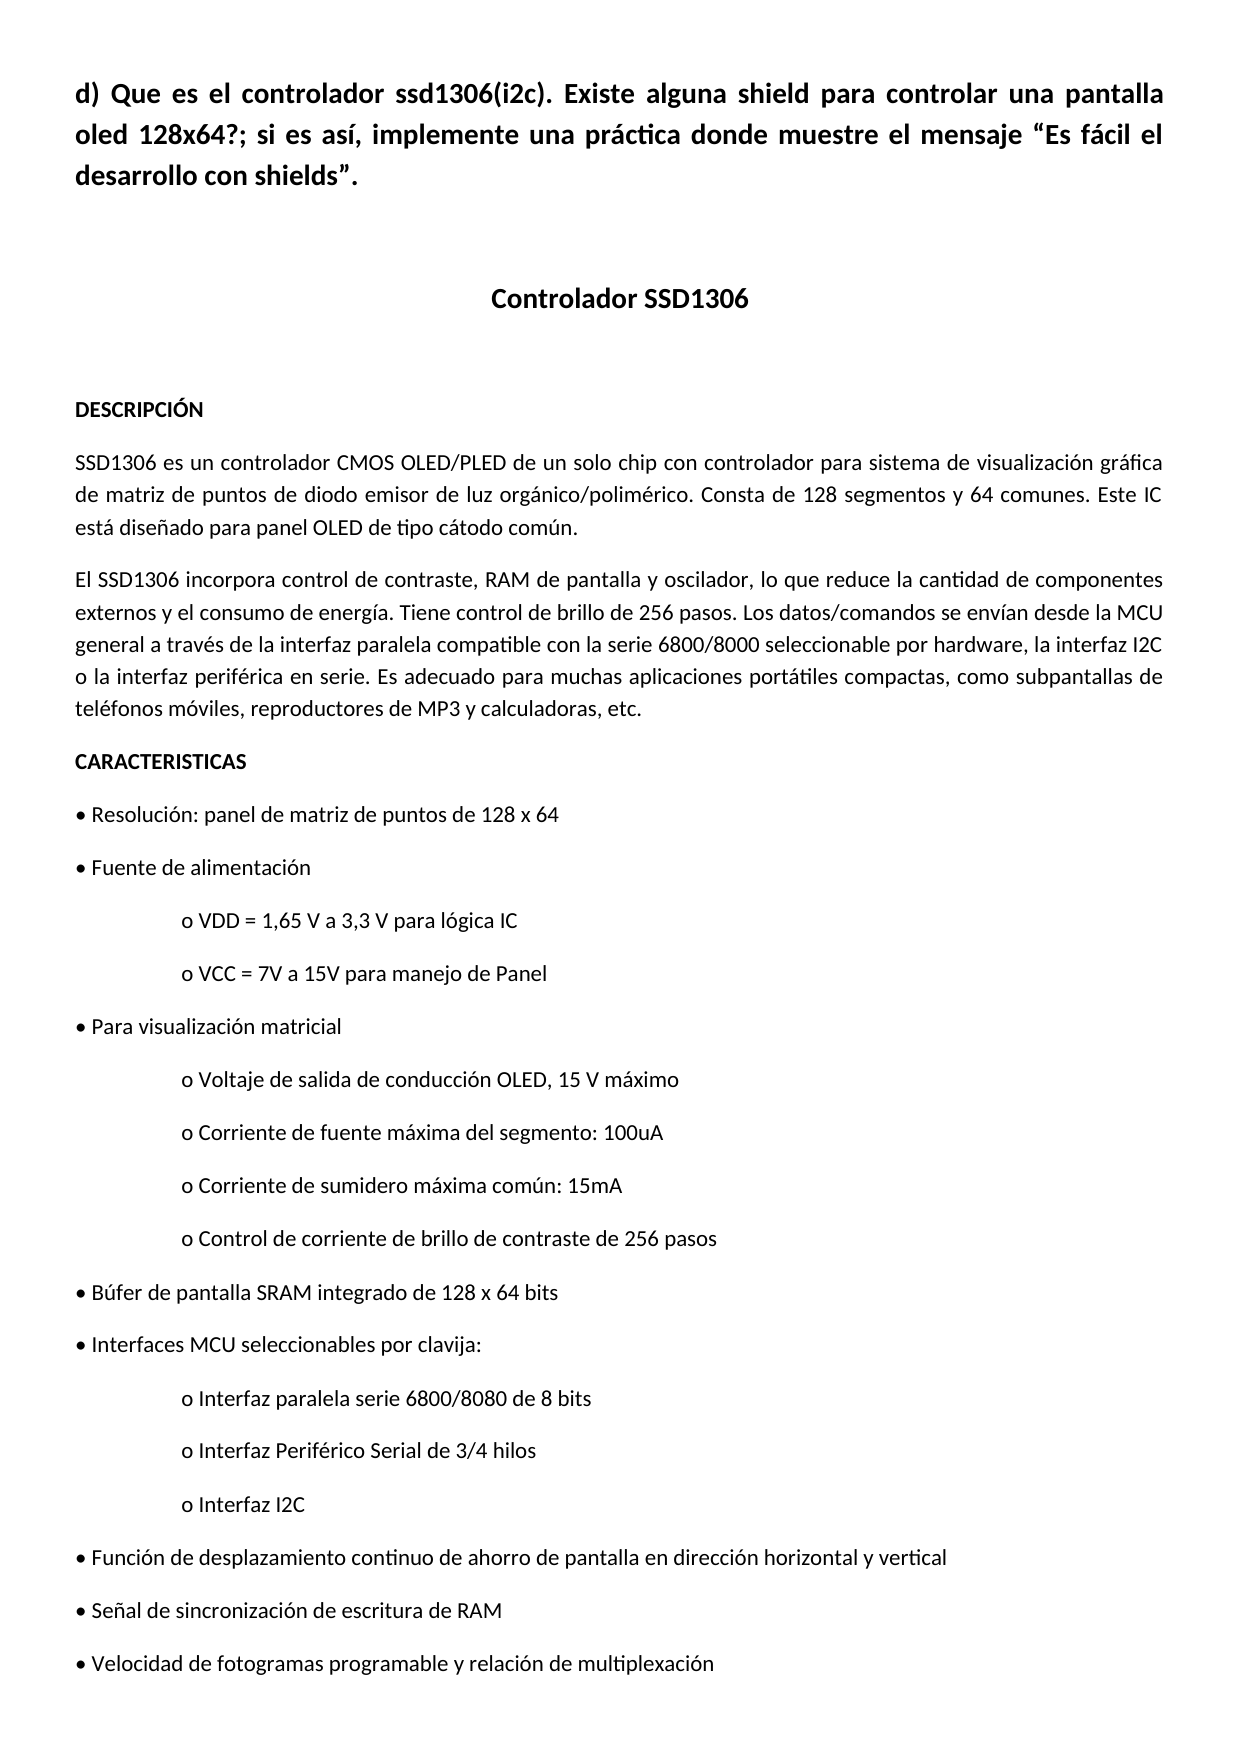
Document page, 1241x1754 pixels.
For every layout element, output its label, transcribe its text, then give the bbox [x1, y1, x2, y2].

text Controlador SSD1306 [75, 280, 1165, 316]
text • Para visualización matricial [75, 1012, 1165, 1041]
text o Control de corriente de brillo de contraste de 256 pasos [75, 1224, 1165, 1253]
text o Voltaje de salida de conducción OLED, 15 V máximo [75, 1066, 1165, 1093]
text El SSD1306 incorpora control de contraste, RAM de pantalla y oscilador, lo que reduce la cantidad de componentes externos y el consumo de energía. Tiene control de brillo de 256 pasos. Los datos/comandos se envían desde la MCU general a través de la interfaz paralela compatible con la serie 6800/8000 seleccionable por hardware, la interfaz I2C o la interfaz periférica en serie. Es adecuado para muchas aplicaciones portátiles compactas, como subpantallas de teléfonos móviles, reproductores de MP3 y calculadoras, etc. [75, 566, 1165, 722]
text DESCRIPCIÓN [75, 395, 1165, 423]
text CARACTERISTICAS [75, 747, 1165, 775]
text o Corriente de sumidero máxima común: 15mA [75, 1172, 1165, 1199]
text • Señal de sincronización de escritura de RAM [75, 1596, 1165, 1624]
text d) Que es el controlador ssd1306(i2c). Existe alguna shield para controlar una pantalla oled 128x64?; si es así, implemente una práctica donde muestre el mensaje “Es fácil el desarrollo con shields”. [75, 75, 1165, 192]
text o Interfaz paralela serie 6800/8080 de 8 bits [75, 1384, 1165, 1412]
text • Función de desplazamiento continuo de ahorro de pantalla en dirección horizontal y vertical [75, 1543, 1165, 1571]
text o VDD = 1,65 V a 3,3 V para lógica IC [75, 906, 1165, 934]
text SSD1306 es un controlador CMOS OLED/PLED de un solo chip con controlador para sistema de visualización gráfica de matriz de puntos de diodo emisor de luz orgánico/polimérico. Consta de 128 segmentos y 64 comunes. Este IC está diseñado para panel OLED de tipo cátodo común. [75, 448, 1165, 541]
text • Búfer de pantalla SRAM integrado de 128 x 64 bits [75, 1278, 1165, 1306]
text o Corriente de fuente máxima del segmento: 100uA [75, 1118, 1165, 1147]
text • Velocidad de fotogramas programable y relación de multiplexación [75, 1649, 1165, 1677]
text o VCC = 7V a 15V para manejo de Panel [75, 959, 1165, 987]
text o Interfaz I2C [75, 1490, 1165, 1518]
text • Fuente de alimentación [75, 853, 1165, 881]
text • Resolución: panel de matriz de puntos de 128 x 64 [75, 800, 1165, 828]
text • Interfaces MCU seleccionables por clavija: [75, 1331, 1165, 1359]
text o Interfaz Periférico Serial de 3/4 hilos [75, 1437, 1165, 1465]
